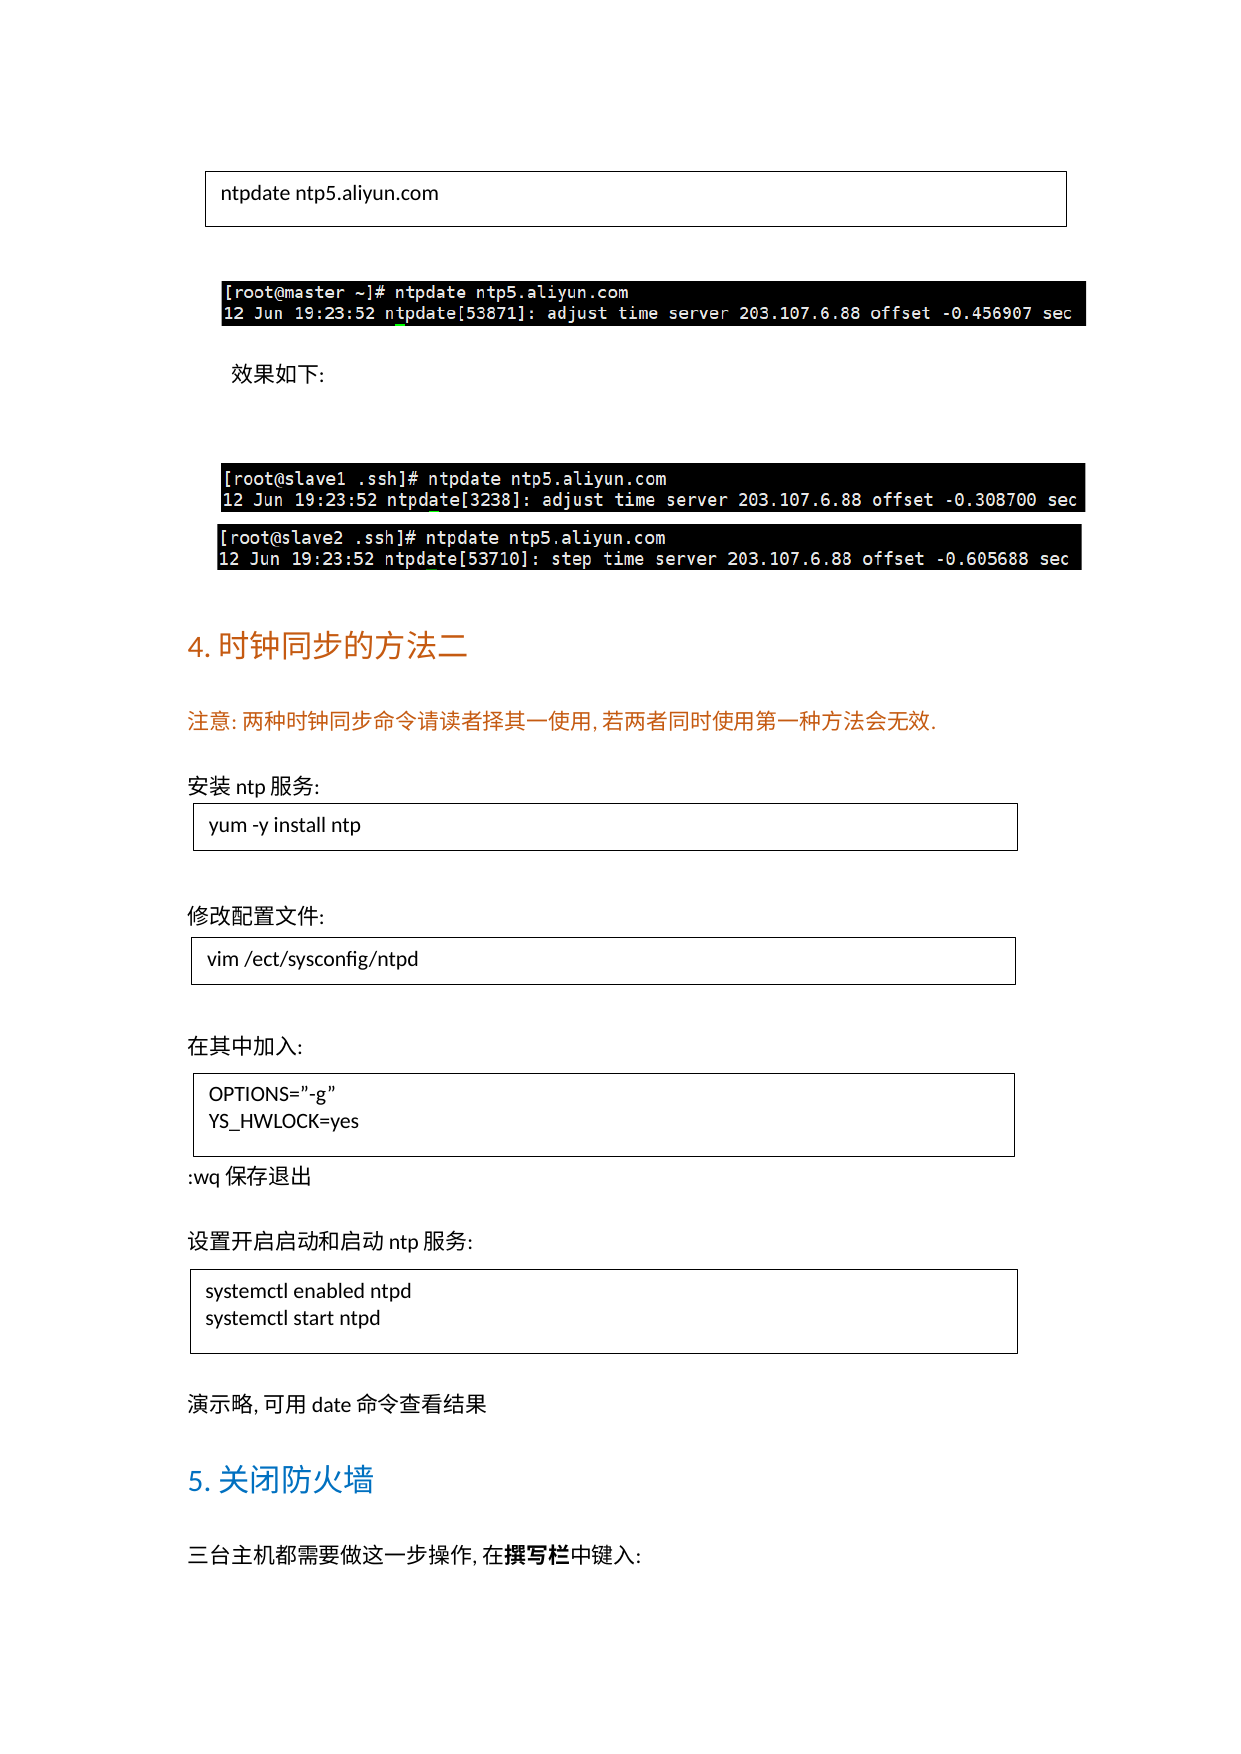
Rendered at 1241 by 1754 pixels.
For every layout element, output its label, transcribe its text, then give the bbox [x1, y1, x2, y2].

text 在其中加入: [187, 1029, 1053, 1061]
text :wq保存退出 [187, 1061, 1053, 1191]
text 安装ntp服务: [187, 769, 1053, 801]
text 设置开启启动和启动ntp服务: [187, 1224, 1053, 1256]
text 修改配置文件: [187, 899, 1053, 931]
subtitle 5. 关闭防火墙 [187, 1446, 1053, 1511]
picture [217, 524, 1082, 570]
text 效果如下: [187, 162, 1053, 389]
picture [221, 463, 1086, 512]
text 注意: 两种时钟同步命令请读者择其一使用, 若两者同时使用第一种方法会无效. [187, 704, 1053, 736]
text 演示略, 可用date命令查看结果 [187, 1256, 1053, 1419]
picture [221, 281, 1087, 326]
text 三台主机都需要做这一步操作, 在撰写栏中键入: [187, 1538, 1053, 1570]
